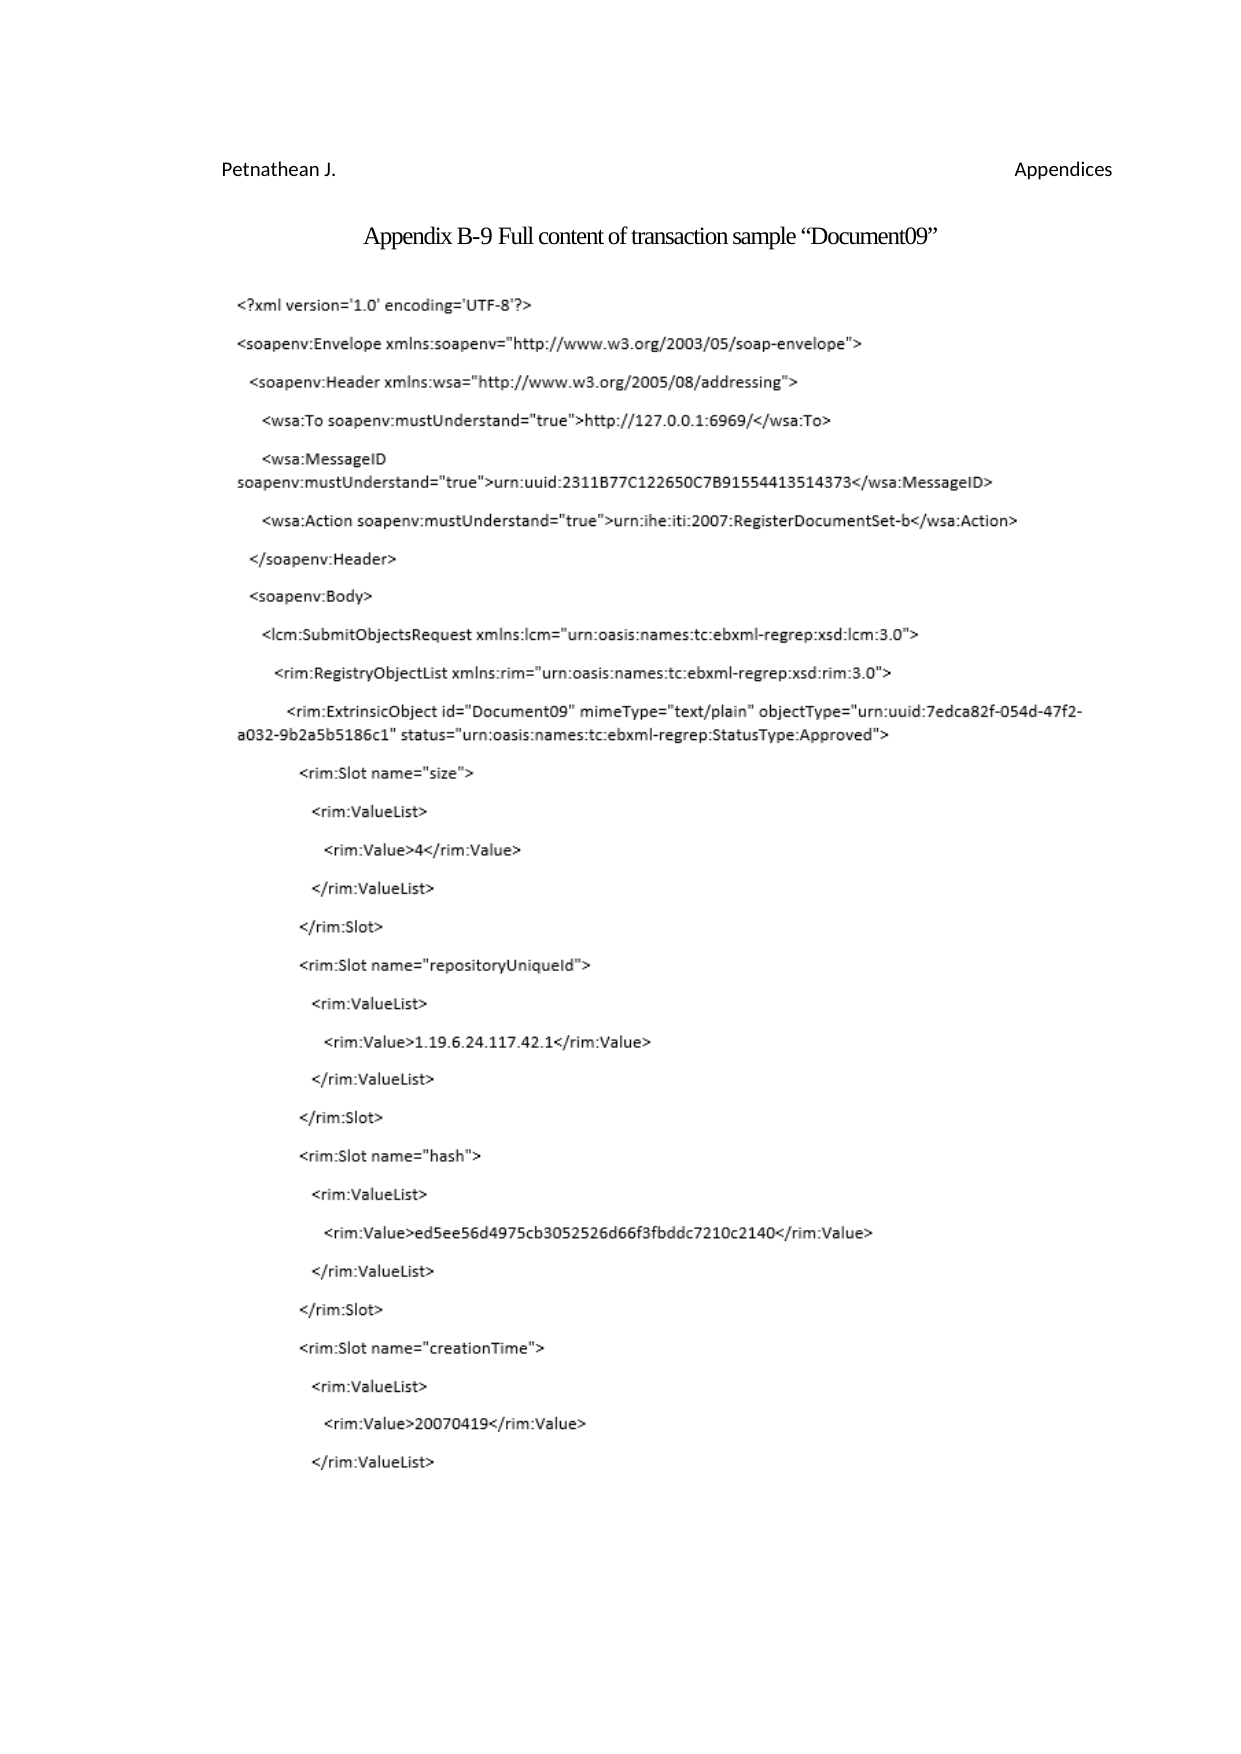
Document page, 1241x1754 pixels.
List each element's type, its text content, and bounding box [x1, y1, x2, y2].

text Appendix B-9 Full content of transaction sample “Document09” [209, 221, 1092, 250]
picture [221, 289, 1124, 1470]
